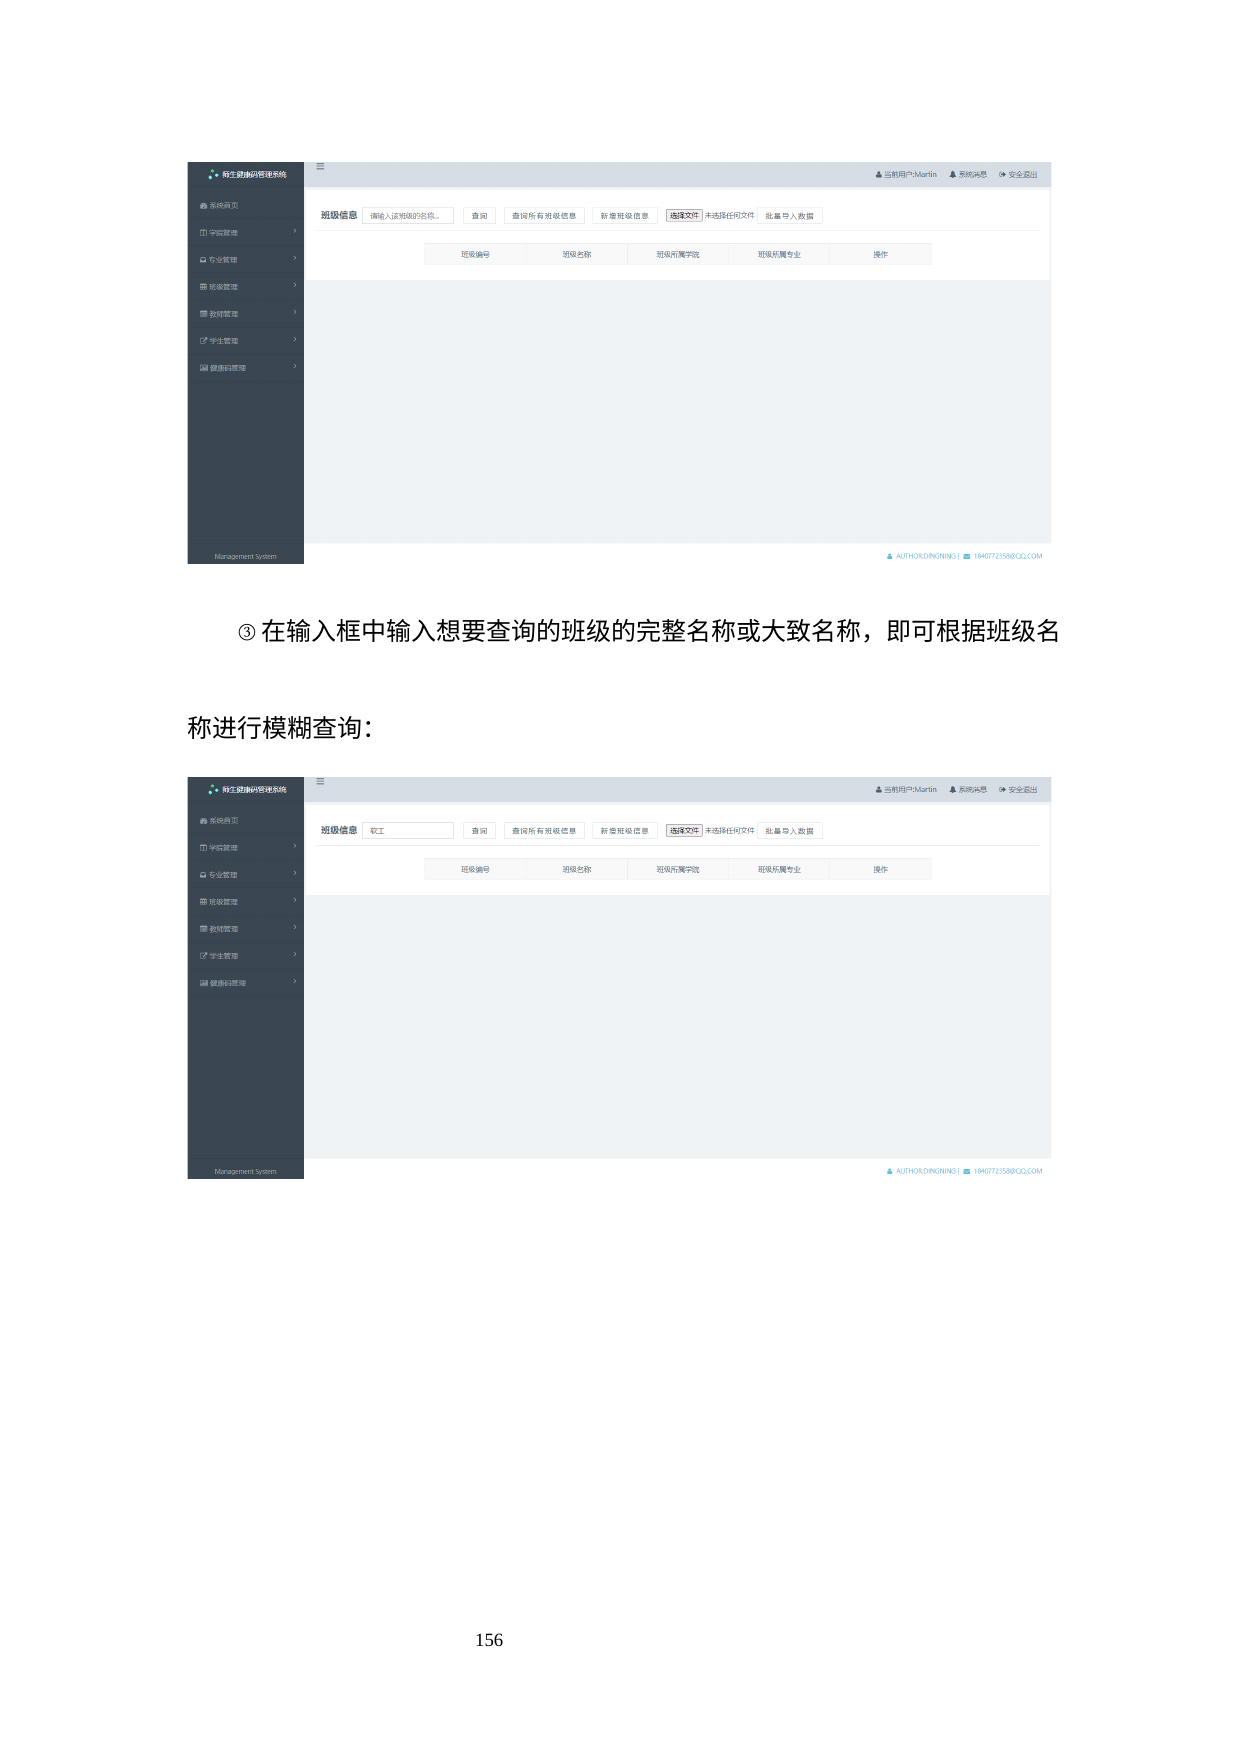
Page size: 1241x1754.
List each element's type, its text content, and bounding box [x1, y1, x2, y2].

text ③在输入框中输入想要查询的班级的完整名称或大致名称，即可根据班级名称进行模糊查询： [187, 597, 1062, 759]
picture [187, 162, 1052, 564]
picture [187, 777, 1052, 1179]
